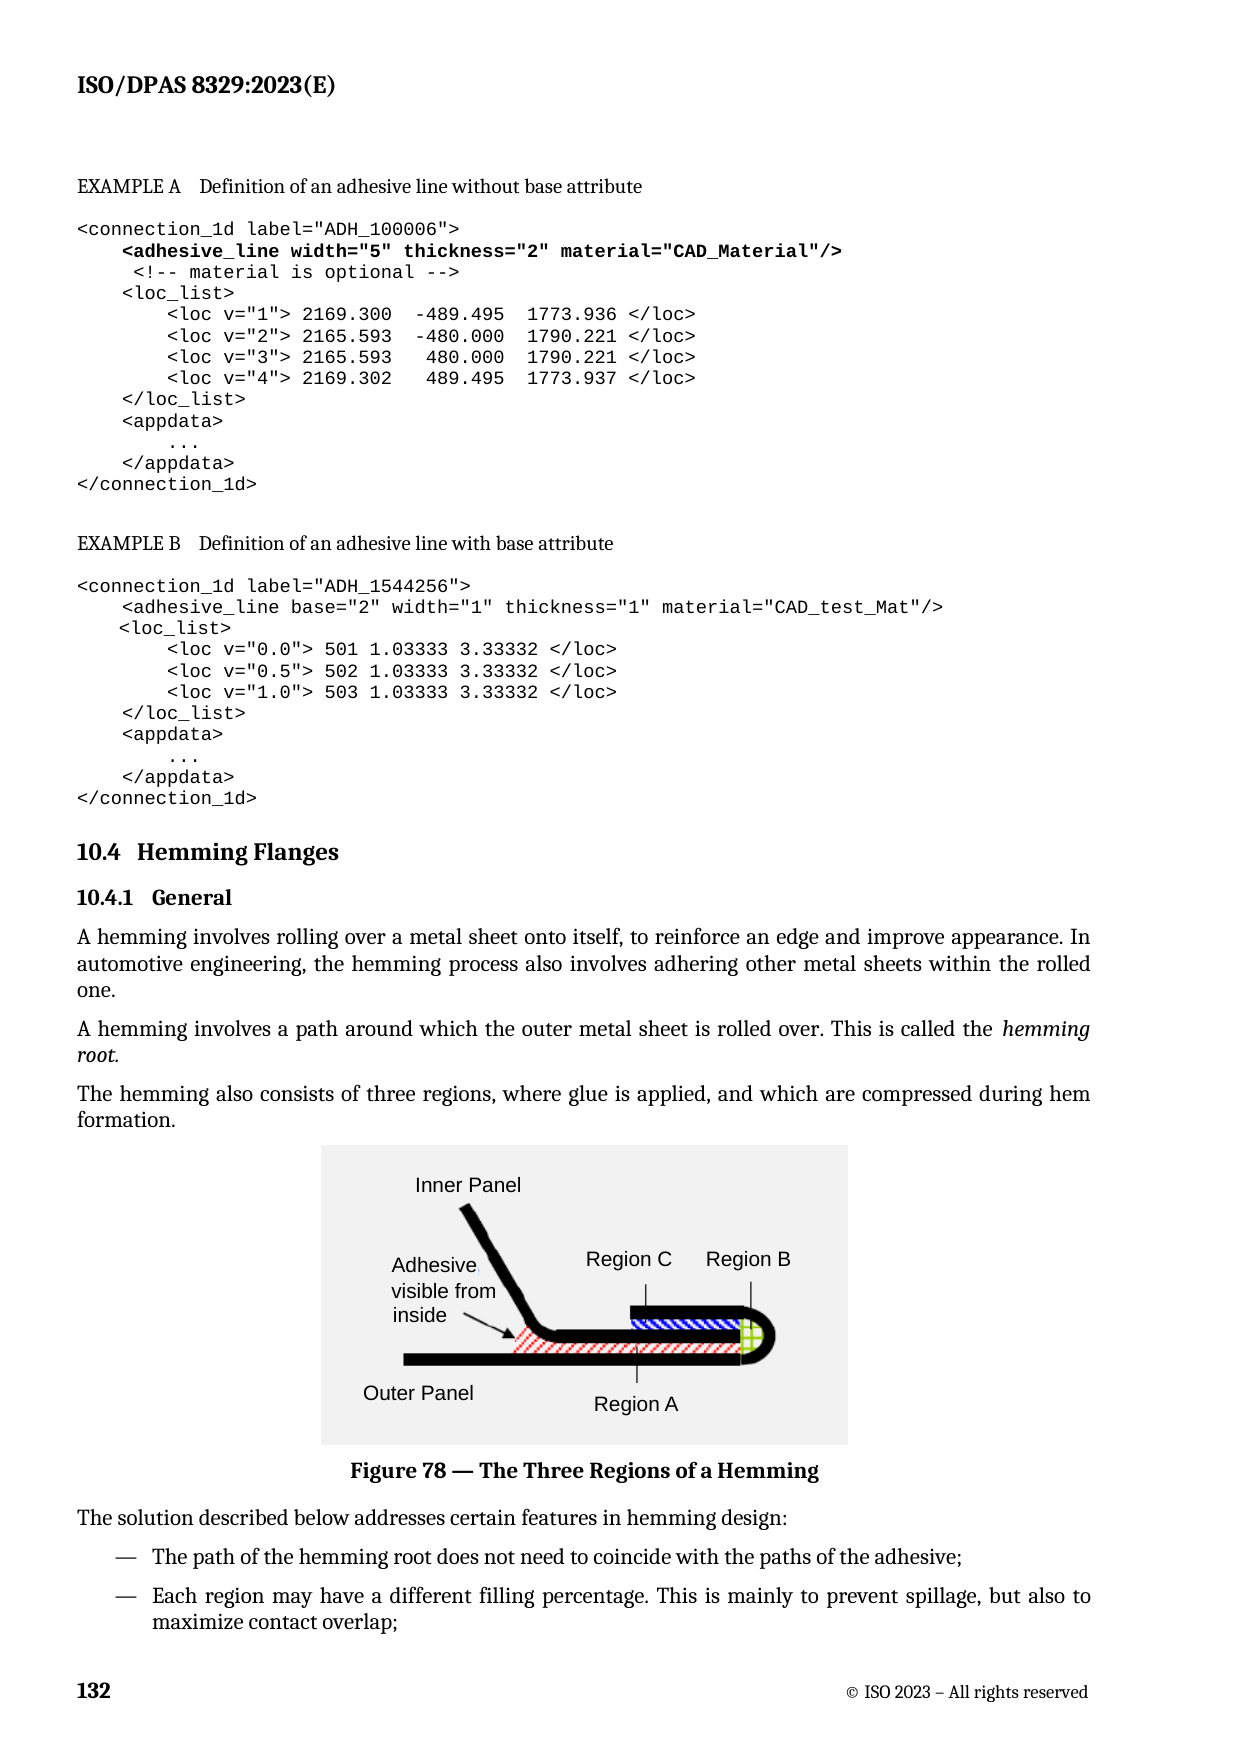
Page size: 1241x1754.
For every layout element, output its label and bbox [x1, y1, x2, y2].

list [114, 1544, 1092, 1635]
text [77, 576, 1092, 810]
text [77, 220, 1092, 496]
picture [321, 1145, 848, 1445]
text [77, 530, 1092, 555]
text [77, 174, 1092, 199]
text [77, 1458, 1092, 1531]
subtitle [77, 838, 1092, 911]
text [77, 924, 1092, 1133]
